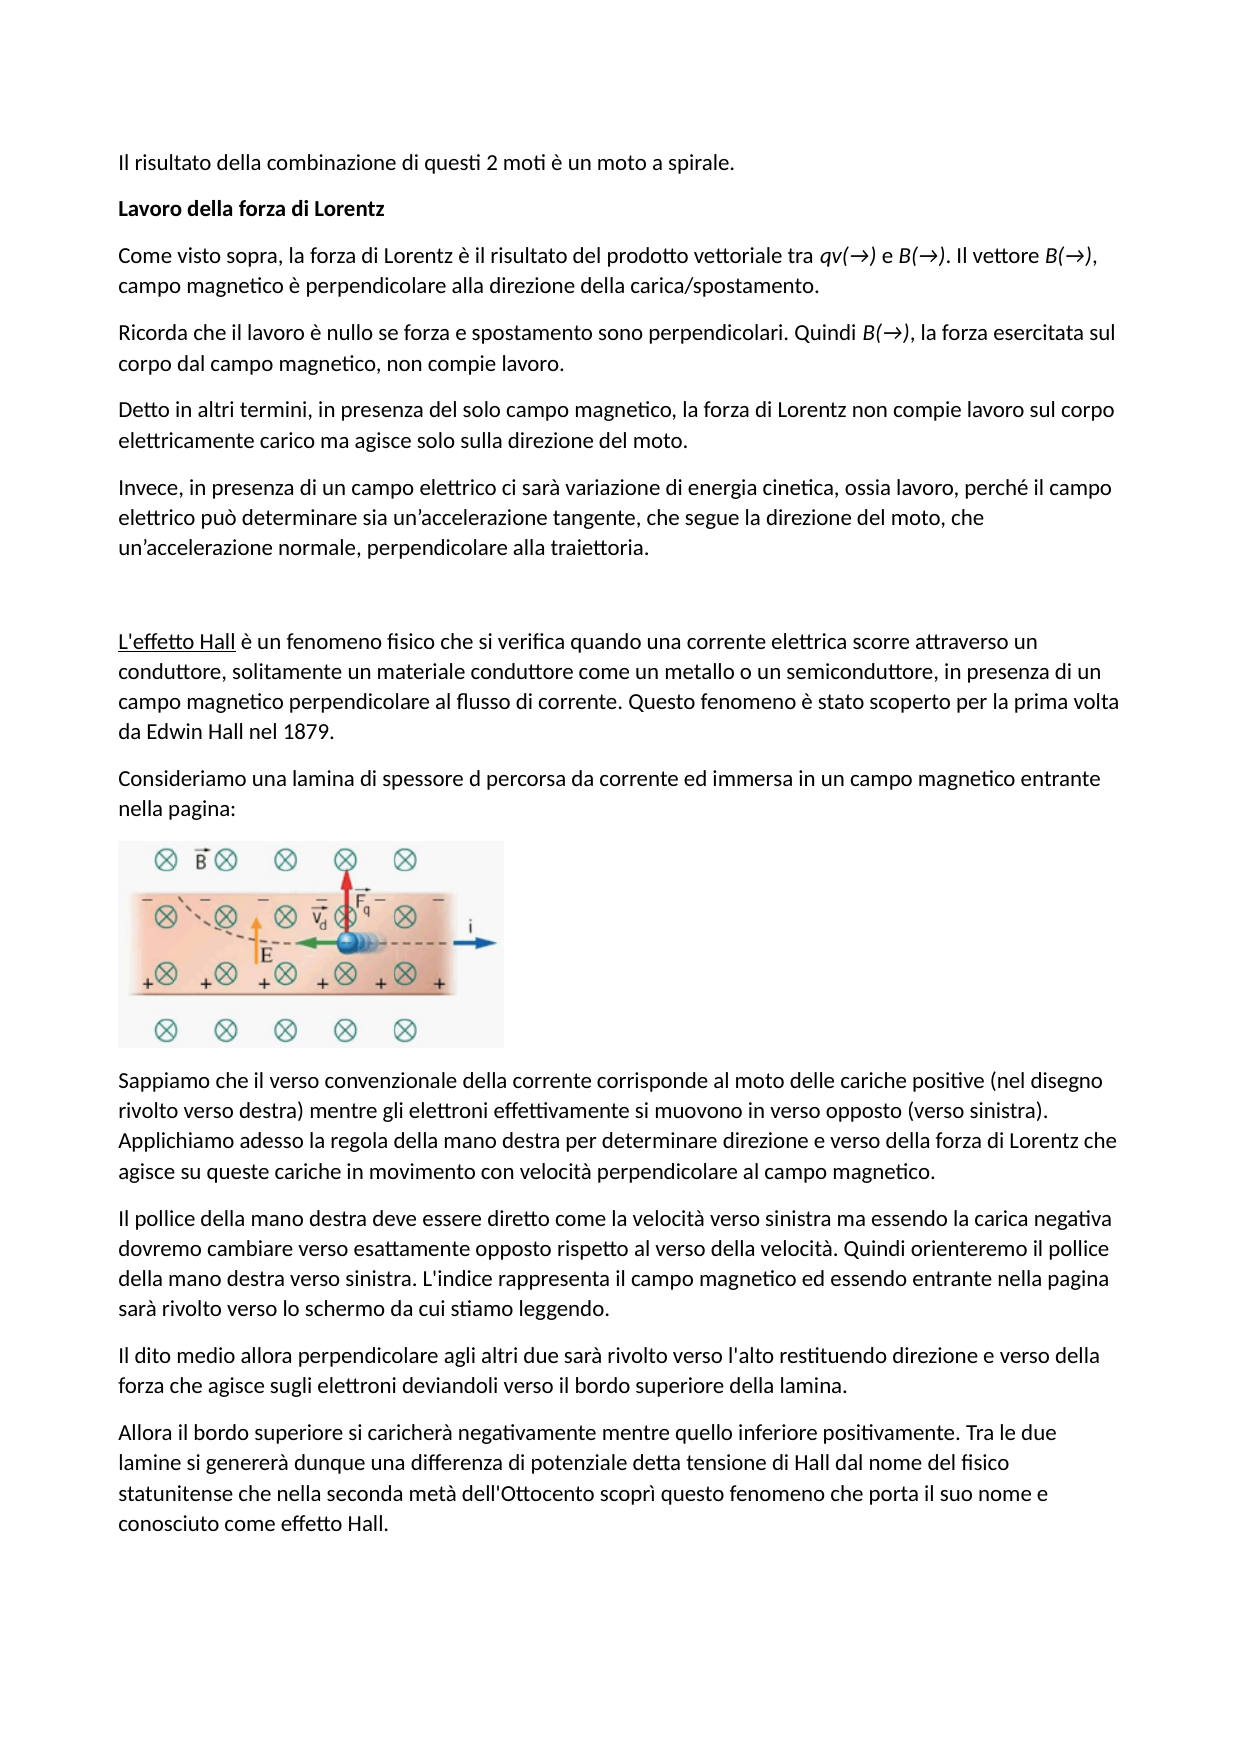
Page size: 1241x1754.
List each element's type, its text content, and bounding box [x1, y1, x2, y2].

text Sappiamo che il verso convenzionale della corrente corrisponde al moto delle cariche positive (nel disegno rivolto verso destra) mentre gli elettroni effettivamente si muovono in verso opposto (verso sinistra). Applichiamo adesso la regola della mano destra per determinare direzione e verso della forza di Lorentz che agisce su queste cariche in movimento con velocità perpendicolare al campo magnetico. [118, 1066, 1122, 1185]
text Allora il bordo superiore si caricherà negativamente mentre quello inferiore positivamente. Tra le due lamine si genererà dunque una differenza di potenziale detta tensione di Hall dal nome del fisico statunitense che nella seconda metà dell'Ottocento scoprì questo fenomeno che porta il suo nome e conosciuto come effetto Hall. [118, 1418, 1122, 1537]
text Il risultato della combinazione di questi 2 moti è un moto a spirale. [118, 148, 1122, 176]
text Il pollice della mano destra deve essere diretto come la velocità verso sinistra ma essendo la carica negativa dovremo cambiare verso esattamente opposto rispetto al verso della velocità. Quindi orienteremo il pollice della mano destra verso sinistra. L'indice rappresenta il campo magnetico ed essendo entrante nella pagina sarà rivolto verso lo schermo da cui stiamo leggendo. [118, 1204, 1122, 1322]
text Detto in altri termini, in presenza del solo campo magnetico, la forza di Lorentz non compie lavoro sul corpo elettricamente carico ma agisce solo sulla direzione del moto. [118, 396, 1122, 454]
text Invece, in presenza di un campo elettrico ci sarà variazione di energia cinetica, ossia lavoro, perché il campo elettrico può determinare sia un’accelerazione tangente, che segue la direzione del moto, che un’accelerazione normale, perpendicolare alla traiettoria. [118, 473, 1122, 561]
text Il dito medio allora perpendicolare agli altri due sarà rivolto verso l'alto restituendo direzione e verso della forza che agisce sugli elettroni deviandoli verso il bordo superiore della lamina. [118, 1341, 1122, 1399]
text L'effetto Hall è un fenomeno fisico che si verifica quando una corrente elettrica scorre attraverso un conduttore, solitamente un materiale conduttore come un metallo o un semiconduttore, in presenza di un campo magnetico perpendicolare al flusso di corrente. Questo fenomeno è stato scoperto per la prima volta da Edwin Hall nel 1879. [118, 627, 1122, 745]
text Come visto sopra, la forza di Lorentz è il risultato del prodotto vettoriale tra qv(→) e B(→). Il vettore B(→), campo magnetico è perpendicolare alla direzione della carica/spostamento. [118, 241, 1122, 299]
picture [118, 841, 504, 1048]
text Consideriamo una lamina di spessore d percorsa da corrente ed immersa in un campo magnetico entrante nella pagina: [118, 764, 1122, 822]
text Ricorda che il lavoro è nullo se forza e spostamento sono perpendicolari. Quindi B(→), la forza esercitata sul corpo dal campo magnetico, non compie lavoro. [118, 318, 1122, 377]
text Lavoro della forza di Lorentz [118, 194, 1122, 222]
